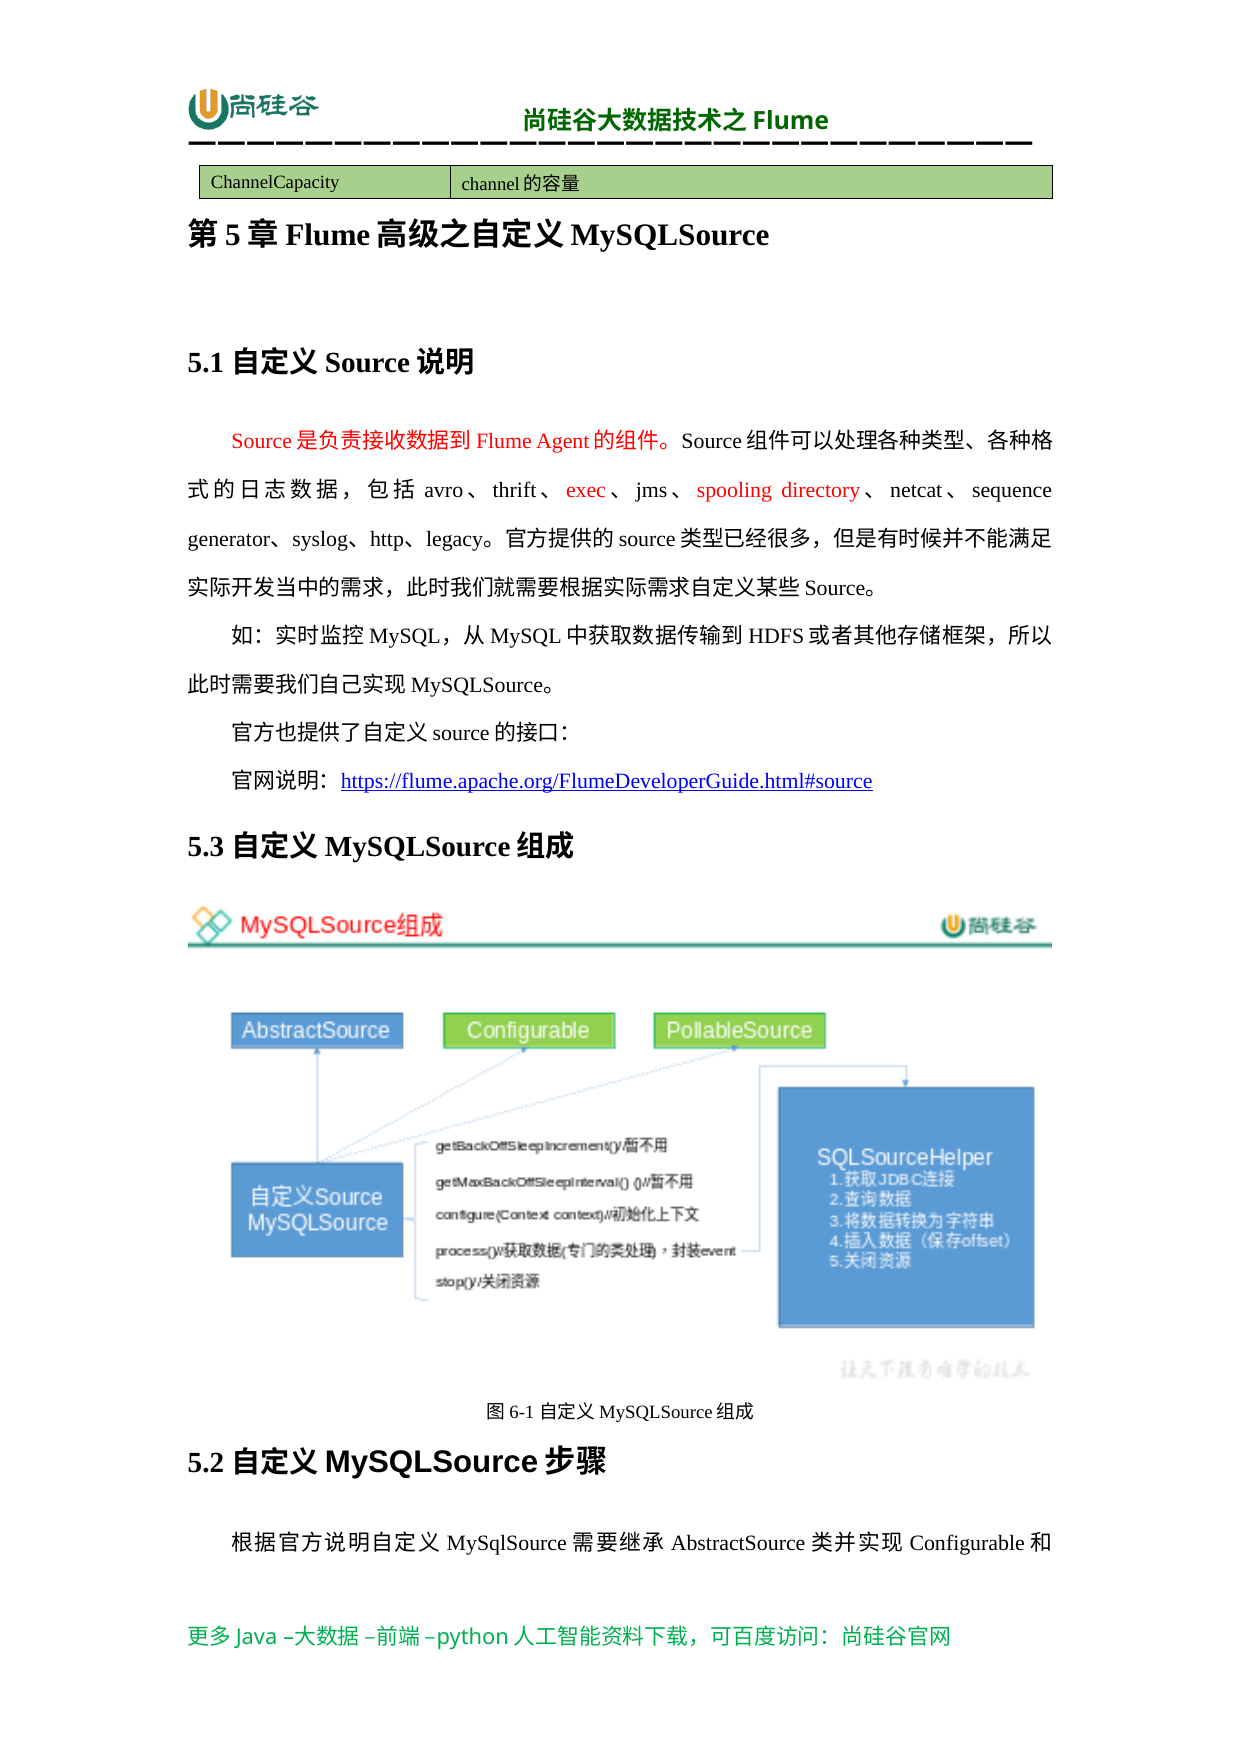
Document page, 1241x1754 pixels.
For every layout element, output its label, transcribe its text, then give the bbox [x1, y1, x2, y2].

text Source是负责接收数据到Flume Agent的组件。Source组件可以处理各种类型、各种格式的日志数据，包括avro、thrift、exec、jms、spooling directory、netcat、sequence generator、syslog、http、legacy。官方提供的source类型已经很多，但是有时候并不能满足实际开发当中的需求，此时我们就需要根据实际需求自定义某些Source。 [187, 423, 1053, 602]
subtitle 5.3 自定义MySQLSource组成 [187, 811, 1053, 876]
text 图6-1 自定义MySQLSource组成 [187, 907, 1053, 1427]
subtitle 5.1 自定义Source说明 [187, 327, 1053, 392]
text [187, 1524, 1053, 1557]
text 官网说明：https://flume.apache.org/FlumeDeveloperGuide.html#source [187, 763, 1053, 795]
text 如：实时监控MySQL，从MySQL中获取数据传输到HDFS或者其他存储框架，所以此时需要我们自己实现MySQLSource。 [187, 617, 1053, 699]
subtitle 第5章 Flume高级之自定义MySQLSource [187, 199, 1053, 264]
subtitle 5.2 自定义MySQLSource步骤 [187, 1427, 1053, 1492]
text 官方也提供了自定义source的接口： [187, 714, 1053, 747]
picture [187, 88, 320, 130]
table_cell ChannelCapacity [200, 166, 450, 198]
table_cell channel的容量 [451, 166, 1052, 198]
